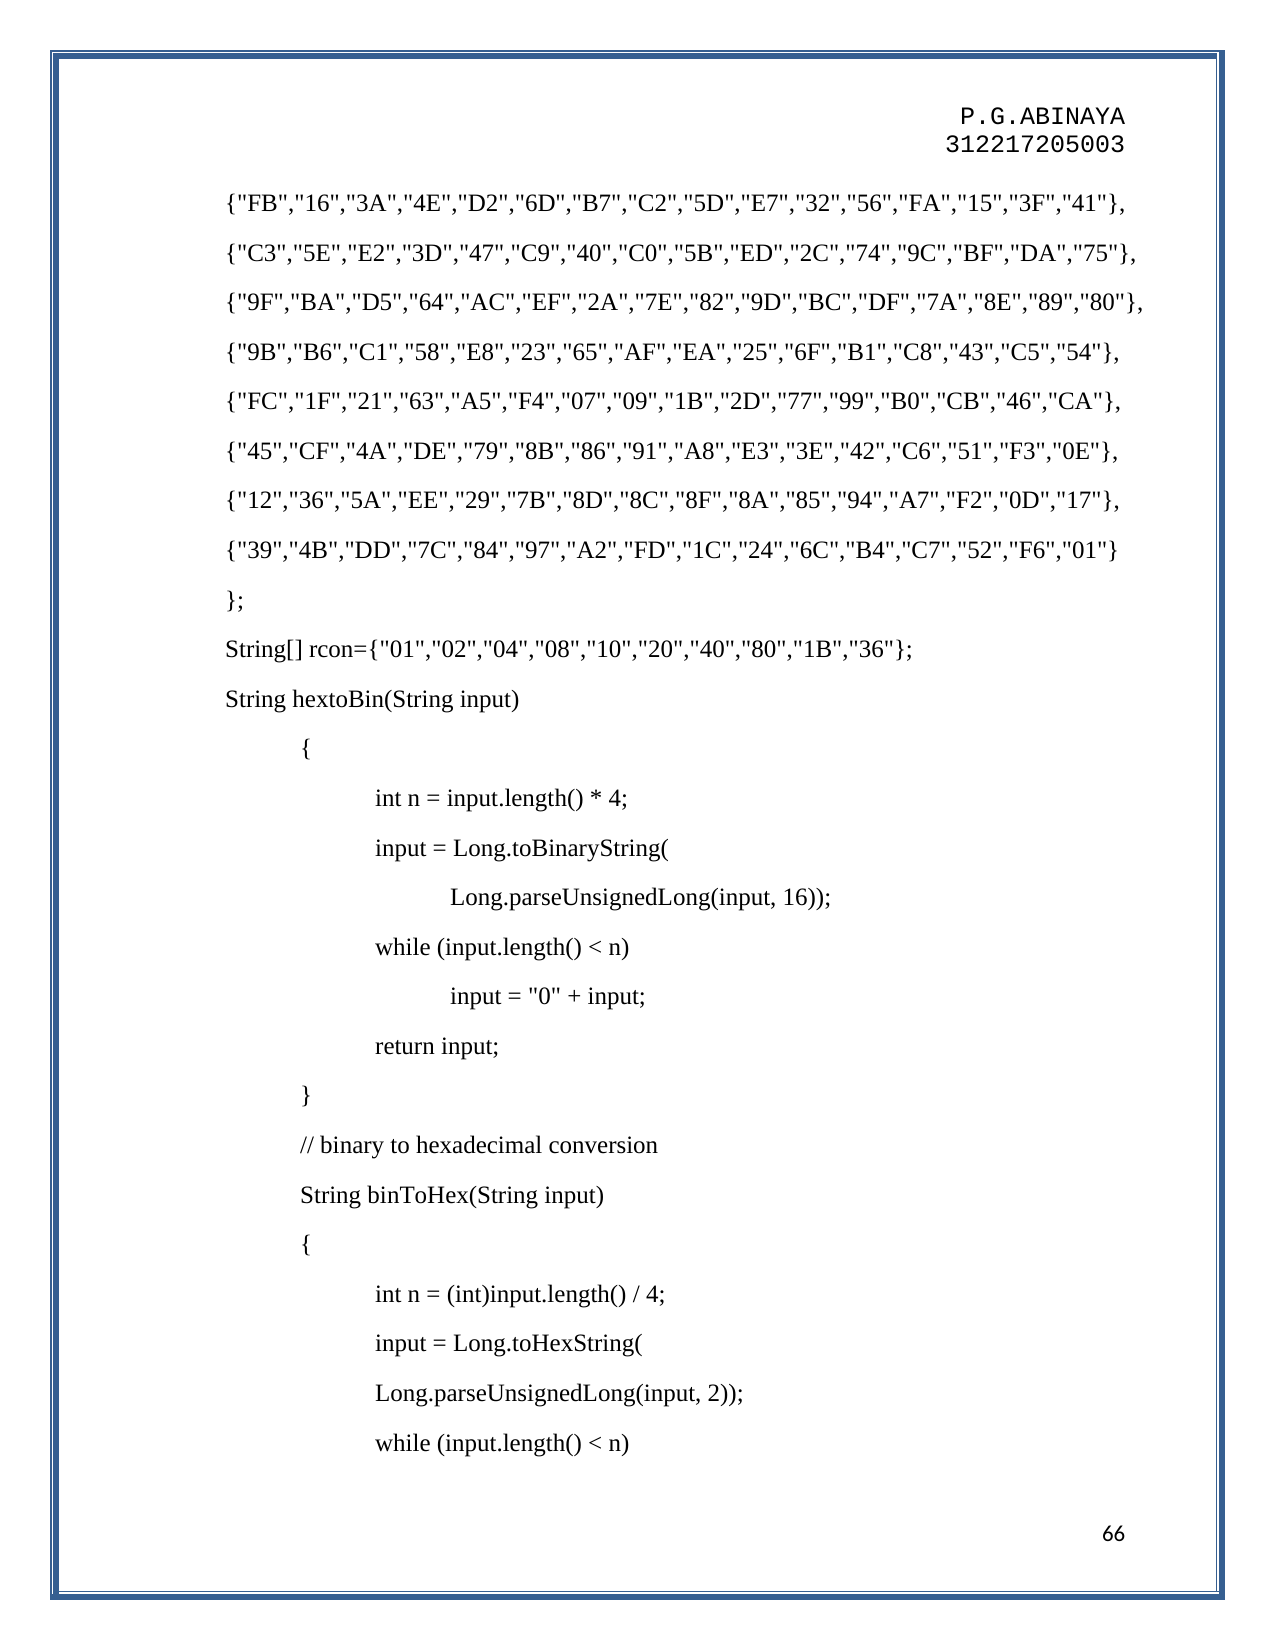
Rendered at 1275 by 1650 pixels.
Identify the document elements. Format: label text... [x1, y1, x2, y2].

text {"39","4B","DD","7C","84","97","A2","FD","1C","24","6C","B4","C7","52","F6","01"} [150, 535, 1172, 564]
text input = "0" + input; [150, 981, 1172, 1010]
text {"45","CF","4A","DE","79","8B","86","91","A8","E3","3E","42","C6","51","F3","0E"}, [150, 436, 1172, 465]
text {"FB","16","3A","4E","D2","6D","B7","C2","5D","E7","32","56","FA","15","3F","41"}, [150, 188, 1172, 217]
text {"9B","B6","C1","58","E8","23","65","AF","EA","25","6F","B1","C8","43","C5","54"}, [150, 337, 1172, 366]
text while (input.length() < n) [150, 932, 1172, 961]
text {"9F","BA","D5","64","AC","EF","2A","7E","82","9D","BC","DF","7A","8E","89","80"}, [150, 287, 1172, 316]
text String hextoBin(String input) [150, 684, 1172, 713]
text }; [150, 585, 1172, 613]
text {"12","36","5A","EE","29","7B","8D","8C","8F","8A","85","94","A7","F2","0D","17"}, [150, 486, 1172, 514]
text { [150, 733, 1172, 762]
text // binary to hexadecimal conversion [150, 1130, 1172, 1159]
text {"C3","5E","E2","3D","47","C9","40","C0","5B","ED","2C","74","9C","BF","DA","75"}, [150, 238, 1172, 266]
text Long.parseUnsignedLong(input, 16)); [150, 882, 1172, 911]
text String[] rcon={"01","02","04","08","10","20","40","80","1B","36"}; [150, 634, 1172, 663]
text String binToHex(String input) [150, 1180, 1172, 1208]
text {"FC","1F","21","63","A5","F4","07","09","1B","2D","77","99","B0","CB","46","CA"}, [150, 386, 1172, 415]
text } [150, 1081, 1172, 1109]
text int n = (int)input.length() / 4; [150, 1279, 1172, 1308]
text { [150, 1229, 1172, 1258]
text input = Long.toHexString( [150, 1328, 1172, 1357]
text Long.parseUnsignedLong(input, 2)); [150, 1378, 1172, 1407]
text int n = input.length() * 4; [150, 783, 1172, 812]
text return input; [150, 1031, 1172, 1060]
text input = Long.toBinaryString( [150, 833, 1172, 861]
text while (input.length() < n) [150, 1428, 1172, 1456]
